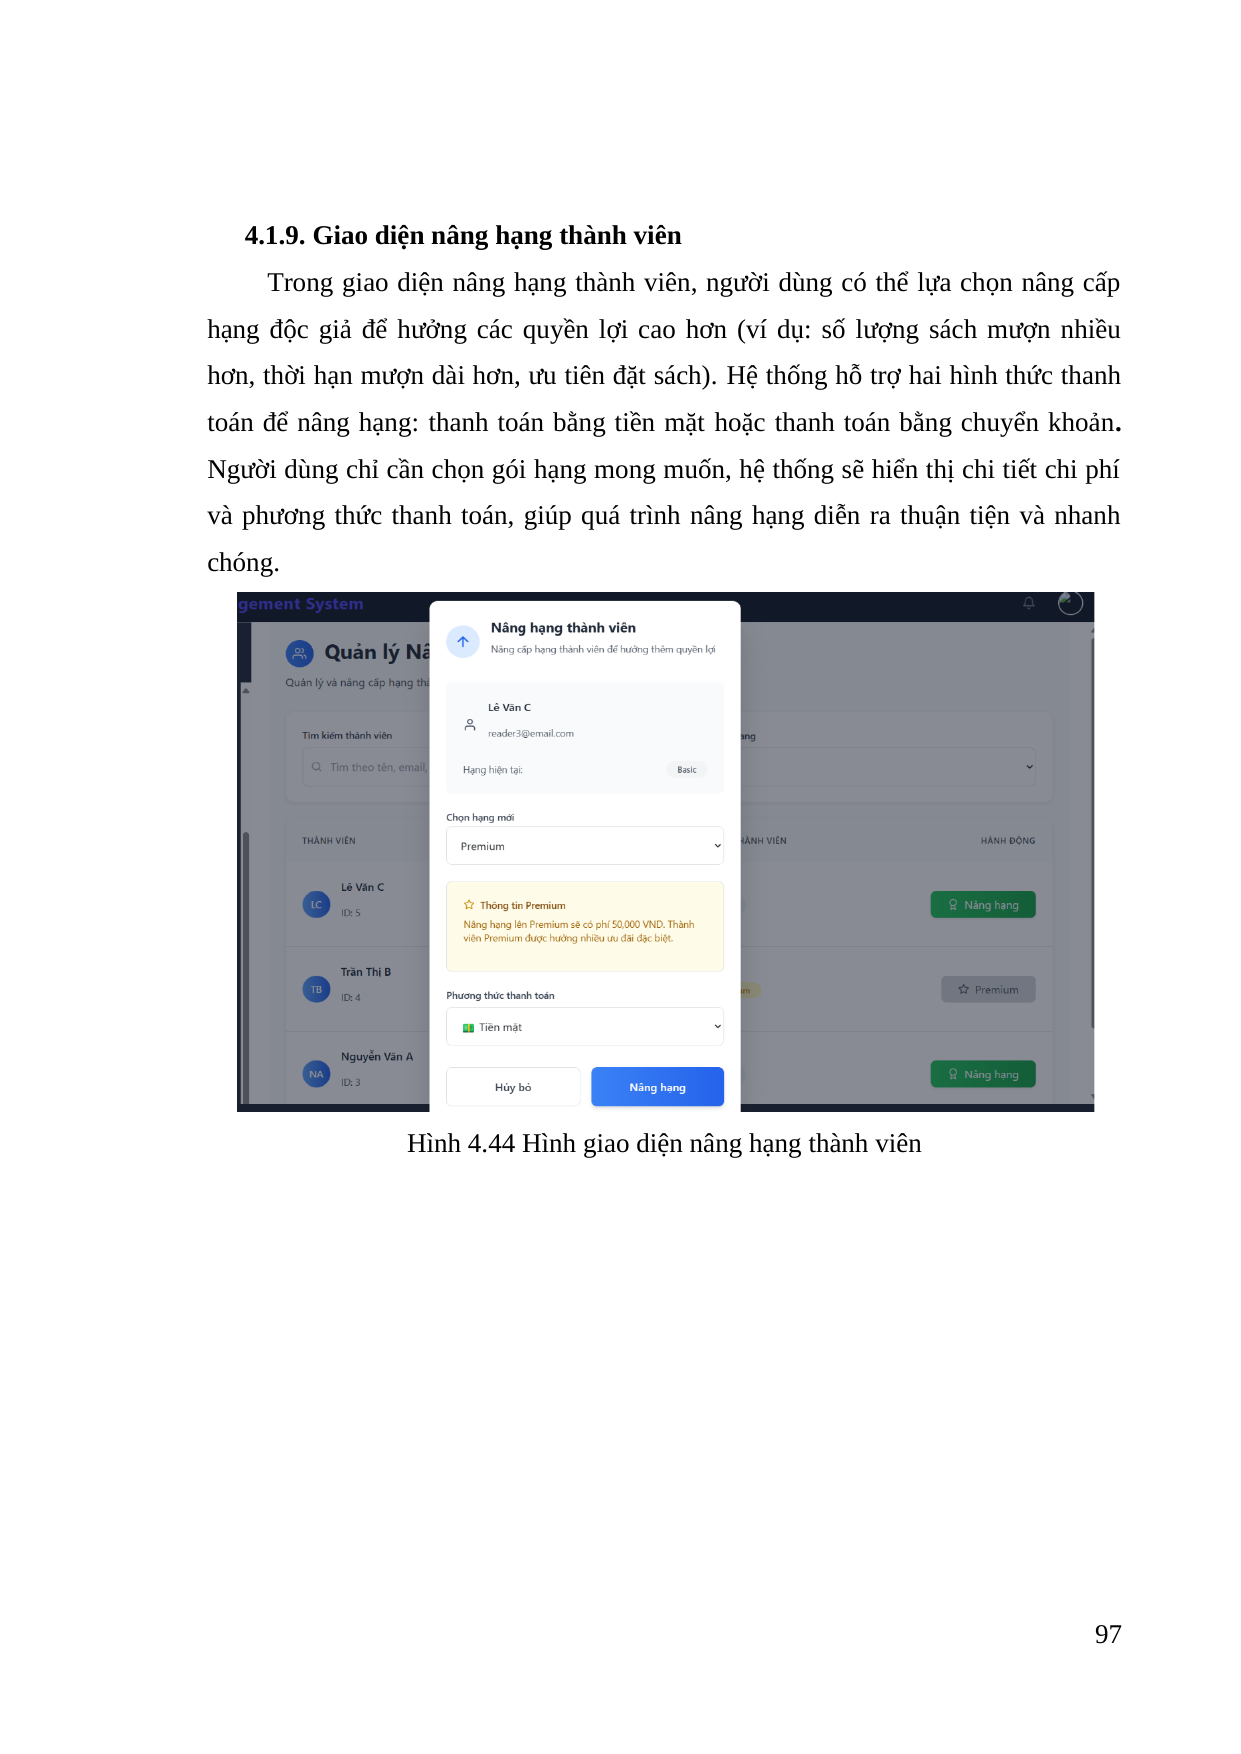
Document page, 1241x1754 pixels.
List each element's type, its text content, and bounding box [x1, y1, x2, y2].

picture [237, 592, 1095, 1112]
text Trong giao diện nâng hạng thành viên, người dùng có thể lựa chọn nâng cấp hạng độc giả để hưởng các quyền lợi cao hơn (ví dụ: số lượng sách mượn nhiều hơn, thời hạn mượn dài hơn, ưu tiên đặt sách). Hệ thống hỗ trợ hai hình thức thanh toán để nâng hạng: thanh toán bằng tiền mặt hoặc thanh toán bằng chuyển khoản. Người dùng chỉ cần chọn gói hạng mong muốn, hệ thống sẽ hiển thị chi tiết chi phí và phương thức thanh toán, giúp quá trình nâng hạng diễn ra thuận tiện và nhanh chóng. [207, 266, 1122, 577]
subtitle Giao diện nâng hạng thành viên [244, 219, 1122, 251]
